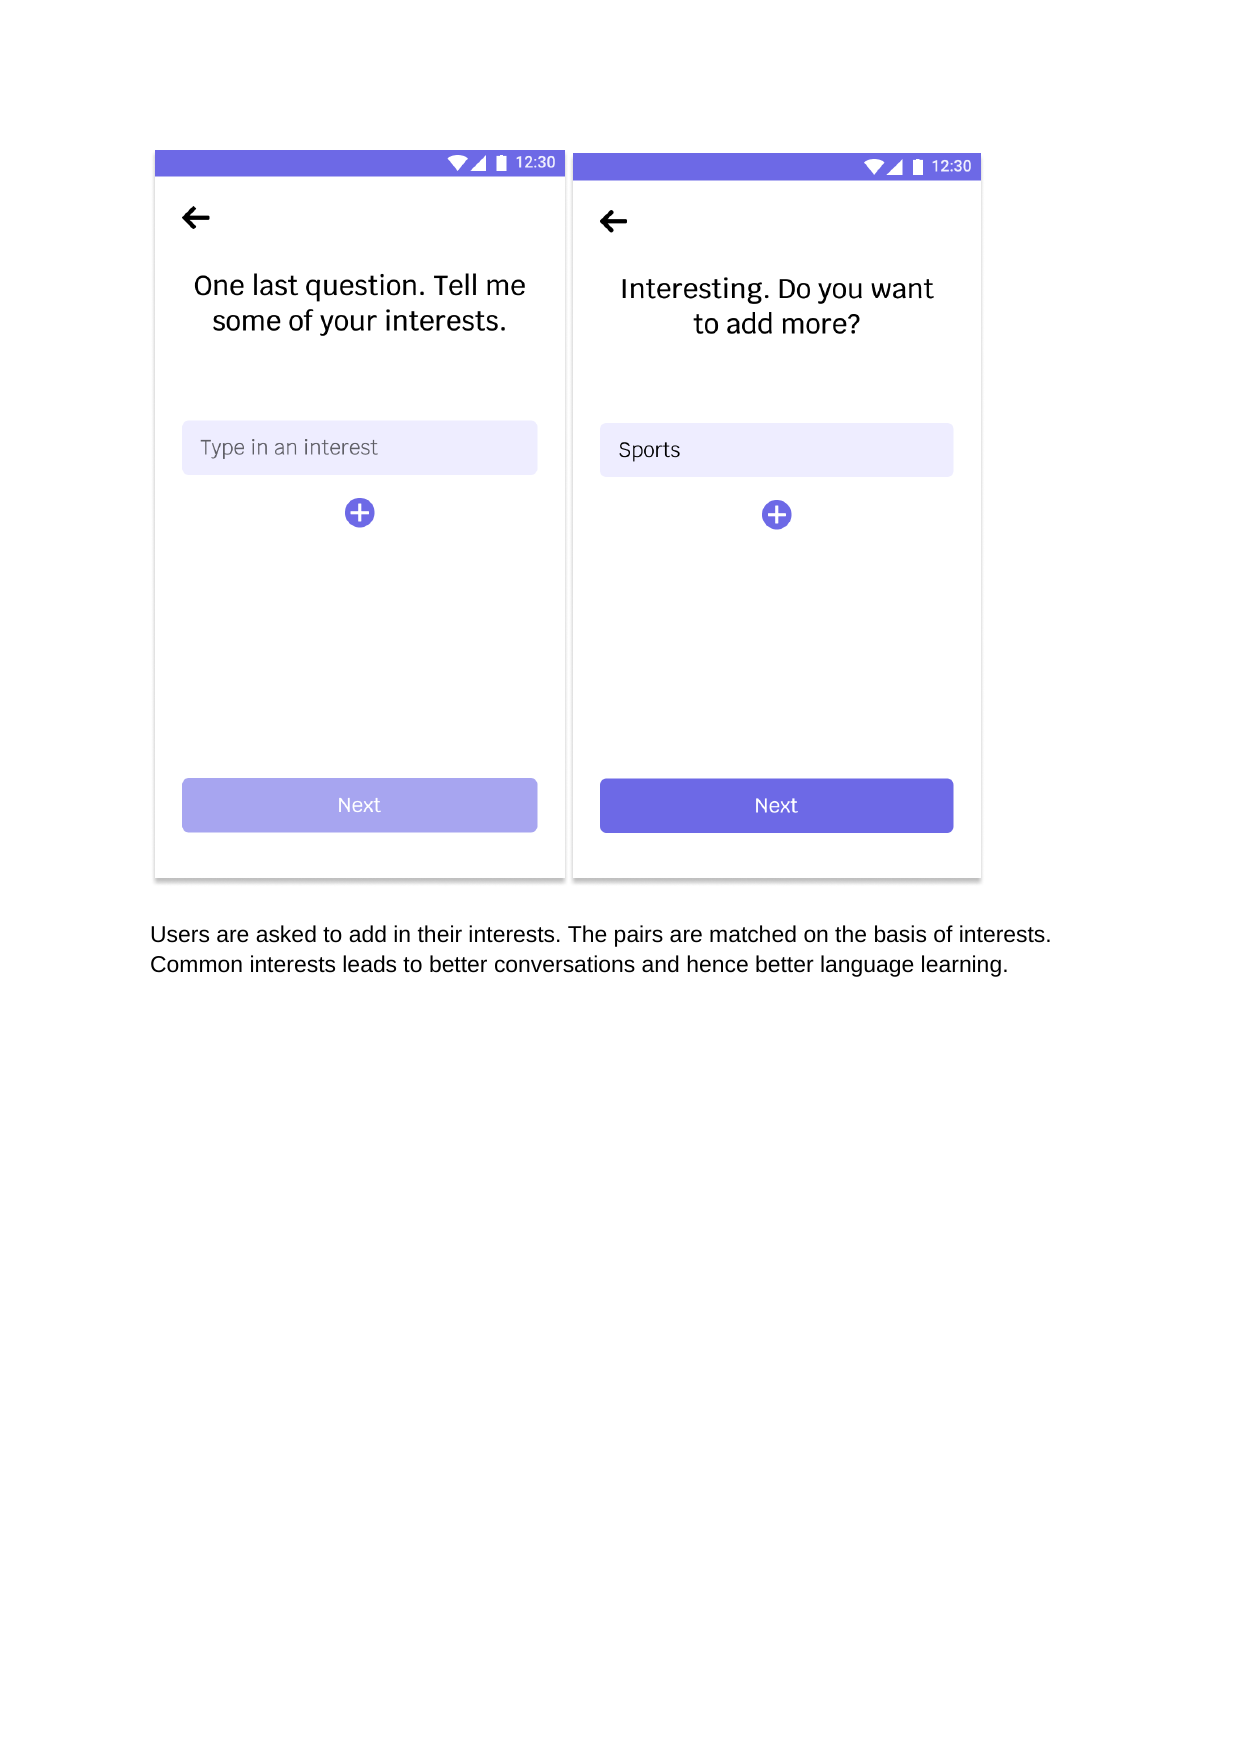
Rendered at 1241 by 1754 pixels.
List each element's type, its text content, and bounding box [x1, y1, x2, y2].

picture [150, 150, 985, 887]
text Users are asked to add in their interests. The pairs are matched on the basis of interests. Common interests leads to better conversations and hence better language learning. [150, 921, 1090, 978]
